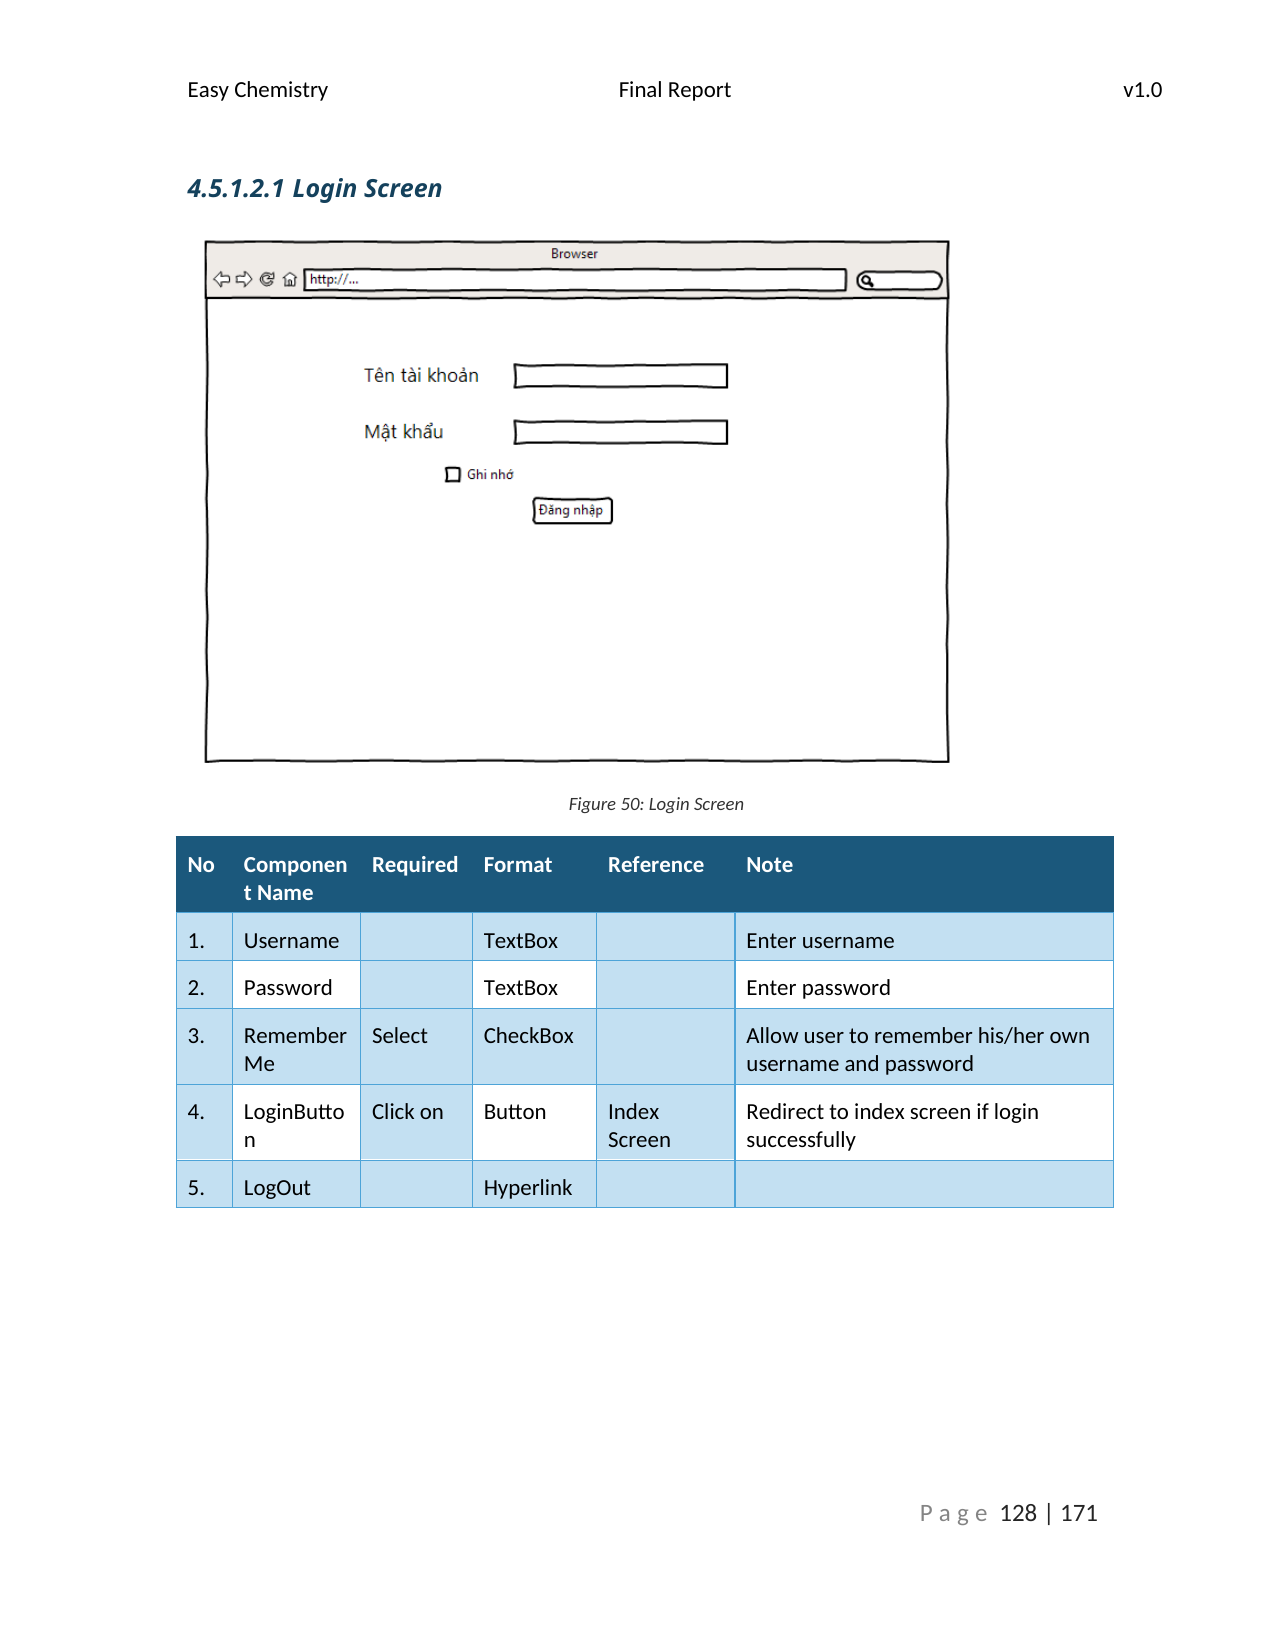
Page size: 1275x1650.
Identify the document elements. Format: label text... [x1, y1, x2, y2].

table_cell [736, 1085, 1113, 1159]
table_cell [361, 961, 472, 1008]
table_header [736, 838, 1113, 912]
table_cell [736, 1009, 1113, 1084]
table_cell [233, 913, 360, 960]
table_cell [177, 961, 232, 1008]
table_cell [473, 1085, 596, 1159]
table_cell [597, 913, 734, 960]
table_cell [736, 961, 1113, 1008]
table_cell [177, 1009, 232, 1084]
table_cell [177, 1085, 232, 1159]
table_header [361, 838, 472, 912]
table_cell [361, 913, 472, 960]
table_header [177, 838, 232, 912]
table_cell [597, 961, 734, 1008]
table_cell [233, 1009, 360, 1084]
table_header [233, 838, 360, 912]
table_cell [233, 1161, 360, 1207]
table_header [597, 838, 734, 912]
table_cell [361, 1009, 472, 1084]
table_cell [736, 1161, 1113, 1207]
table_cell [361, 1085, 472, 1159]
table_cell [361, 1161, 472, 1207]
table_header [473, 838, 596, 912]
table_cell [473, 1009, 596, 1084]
picture [187, 224, 964, 774]
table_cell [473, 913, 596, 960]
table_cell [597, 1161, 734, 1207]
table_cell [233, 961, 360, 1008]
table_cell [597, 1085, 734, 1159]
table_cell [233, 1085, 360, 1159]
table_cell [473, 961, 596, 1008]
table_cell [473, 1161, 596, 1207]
subtitle Login Screen [187, 171, 1125, 205]
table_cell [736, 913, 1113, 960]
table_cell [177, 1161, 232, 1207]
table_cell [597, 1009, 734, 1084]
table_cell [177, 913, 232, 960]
